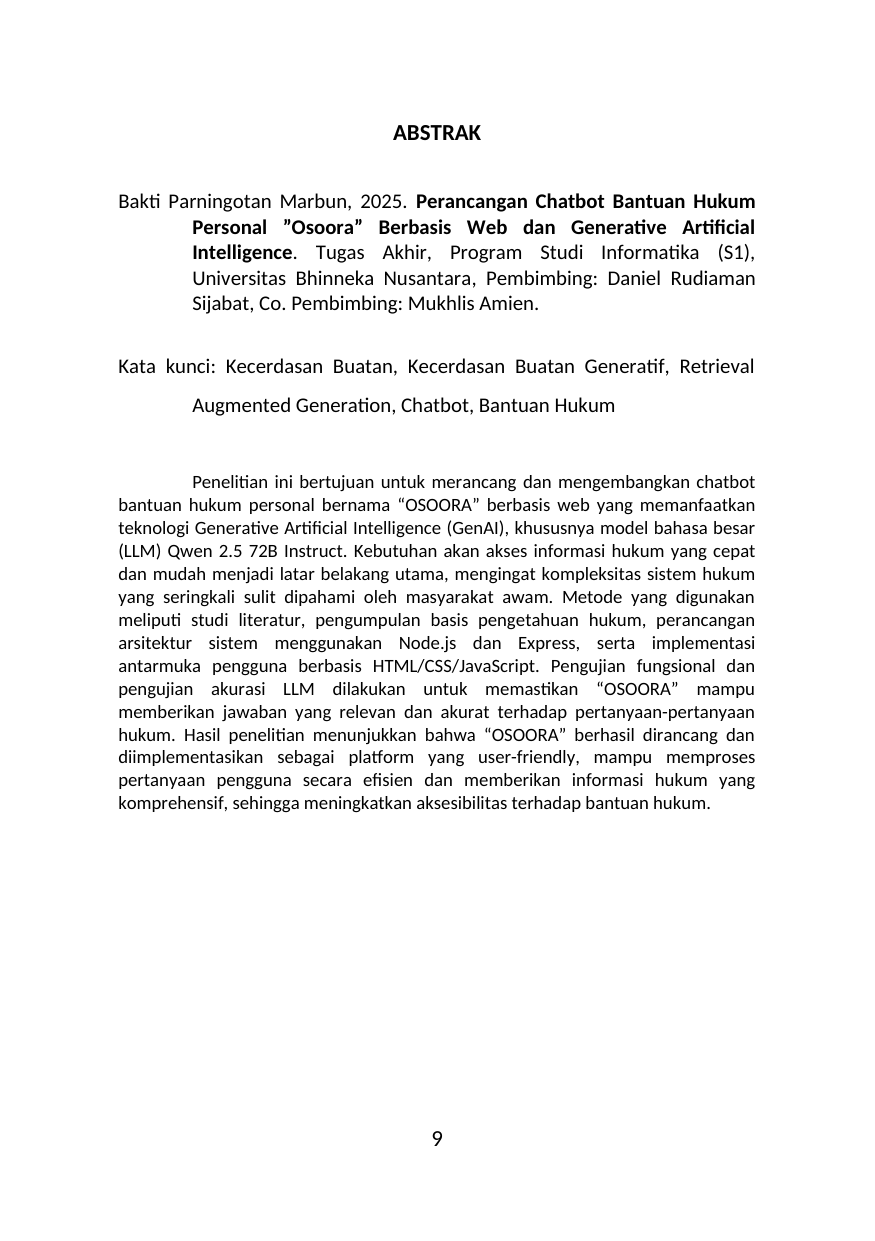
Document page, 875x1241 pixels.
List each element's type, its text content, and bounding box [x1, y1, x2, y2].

subtitle ABSTRAK [118, 118, 756, 146]
text Kata kunci: Kecerdasan Buatan, Kecerdasan Buatan Generatif, Retrieval Augmented Generation, Chatbot, Bantuan Hukum [118, 354, 756, 417]
text Bakti Parningotan Marbun, 2025. Perancangan Chatbot Bantuan Hukum Personal ”Osoora” Berbasis Web dan Generative Artificial Intelligence. Tugas Akhir, Program Studi Informatika (S1), Universitas Bhinneka Nusantara, Pembimbing: Daniel Rudiaman Sijabat, Co. Pembimbing: Mukhlis Amien. [118, 188, 756, 316]
text Penelitian ini bertujuan untuk merancang dan mengembangkan chatbot bantuan hukum personal bernama “OSOORA” berbasis web yang memanfaatkan teknologi Generative Artificial Intelligence (GenAI), khususnya model bahasa besar (LLM) Qwen 2.5 72B Instruct. Kebutuhan akan akses informasi hukum yang cepat dan mudah menjadi latar belakang utama, mengingat kompleksitas sistem hukum yang seringkali sulit dipahami oleh masyarakat awam. Metode yang digunakan meliputi studi literatur, pengumpulan basis pengetahuan hukum, perancangan arsitektur sistem menggunakan Node.js dan Express, serta implementasi antarmuka pengguna berbasis HTML/CSS/JavaScript. Pengujian fungsional dan pengujian akurasi LLM dilakukan untuk memastikan “OSOORA” mampu memberikan jawaban yang relevan dan akurat terhadap pertanyaan-pertanyaan hukum. Hasil penelitian menunjukkan bahwa “OSOORA” berhasil dirancang dan diimplementasikan sebagai platform yang user-friendly, mampu memproses pertanyaan pengguna secara efisien dan memberikan informasi hukum yang komprehensif, sehingga meningkatkan aksesibilitas terhadap bantuan hukum. [118, 471, 756, 814]
